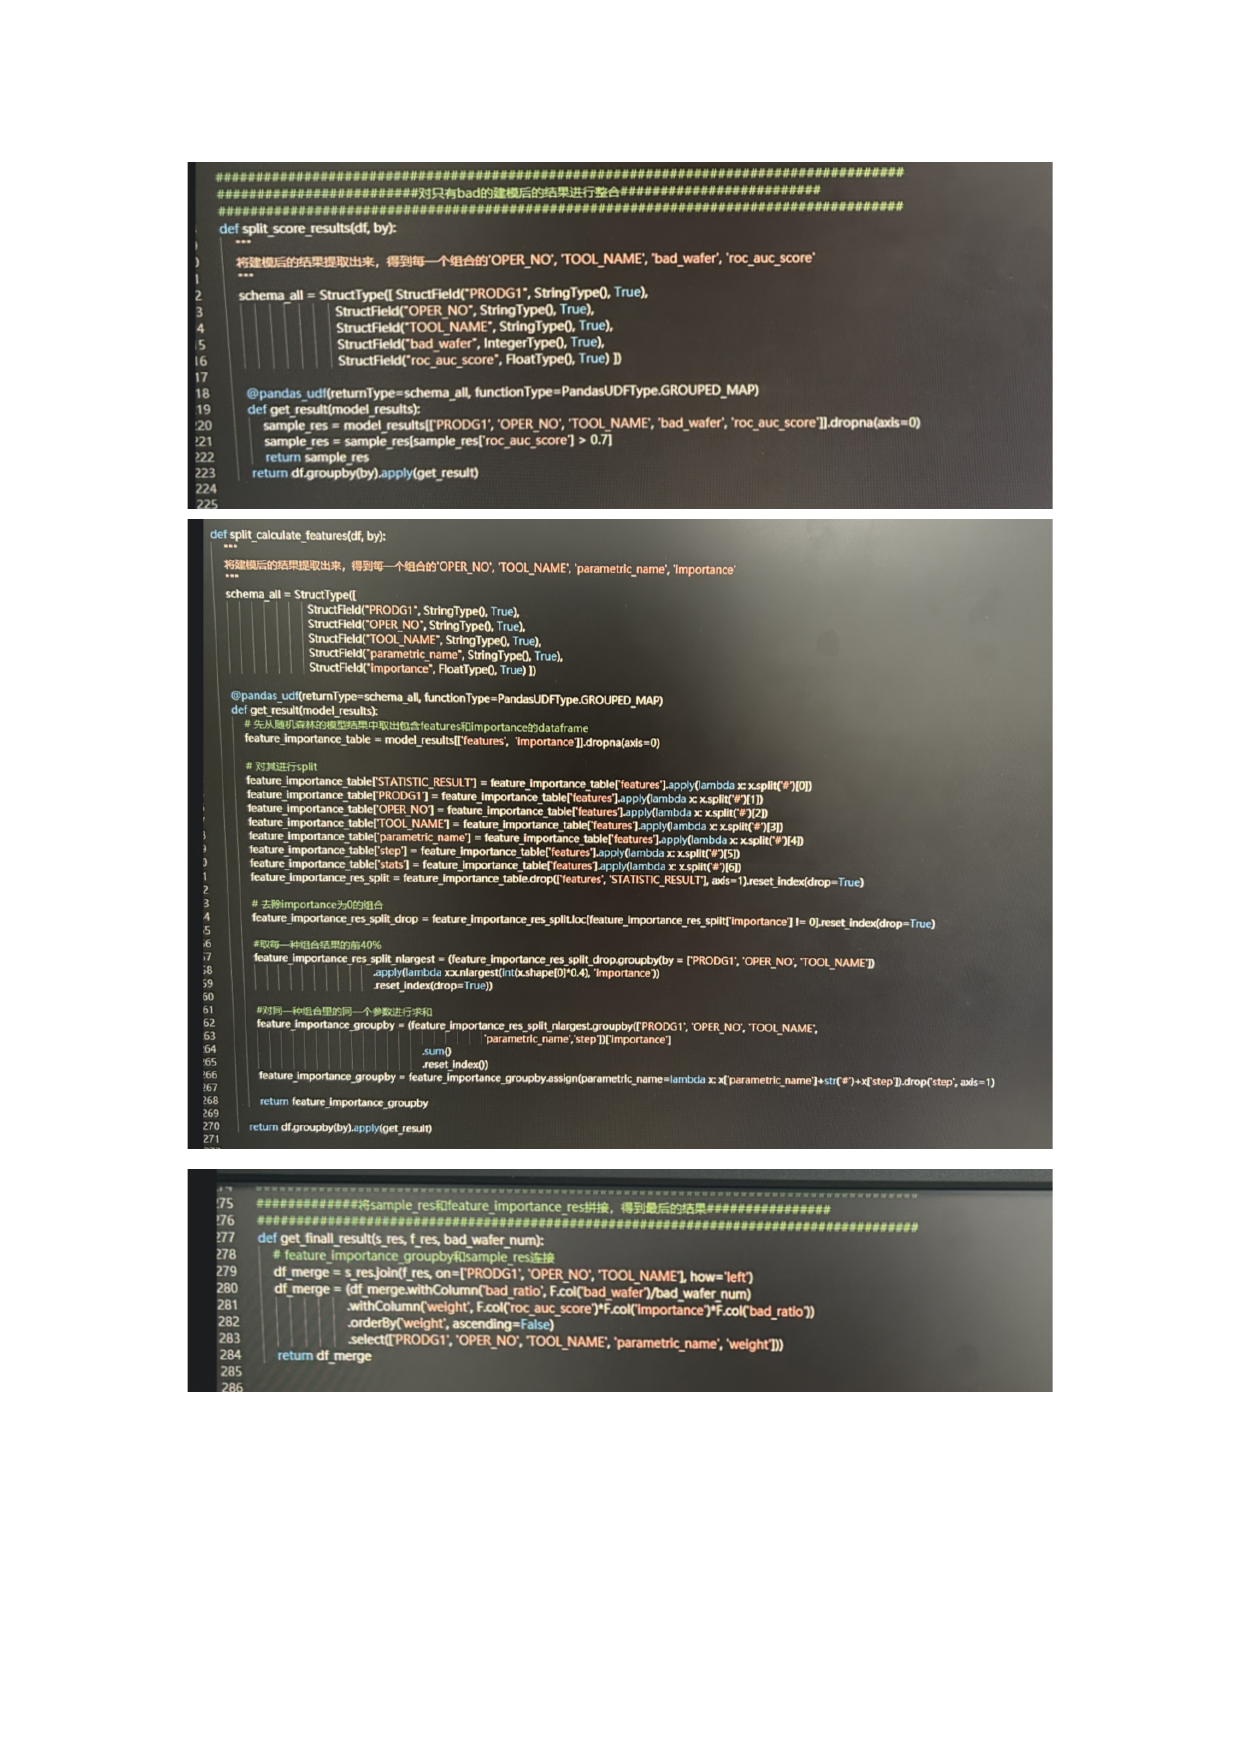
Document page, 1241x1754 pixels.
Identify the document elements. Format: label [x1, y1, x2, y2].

picture [187, 1169, 1053, 1392]
picture [187, 519, 1053, 1149]
picture [187, 162, 1053, 509]
